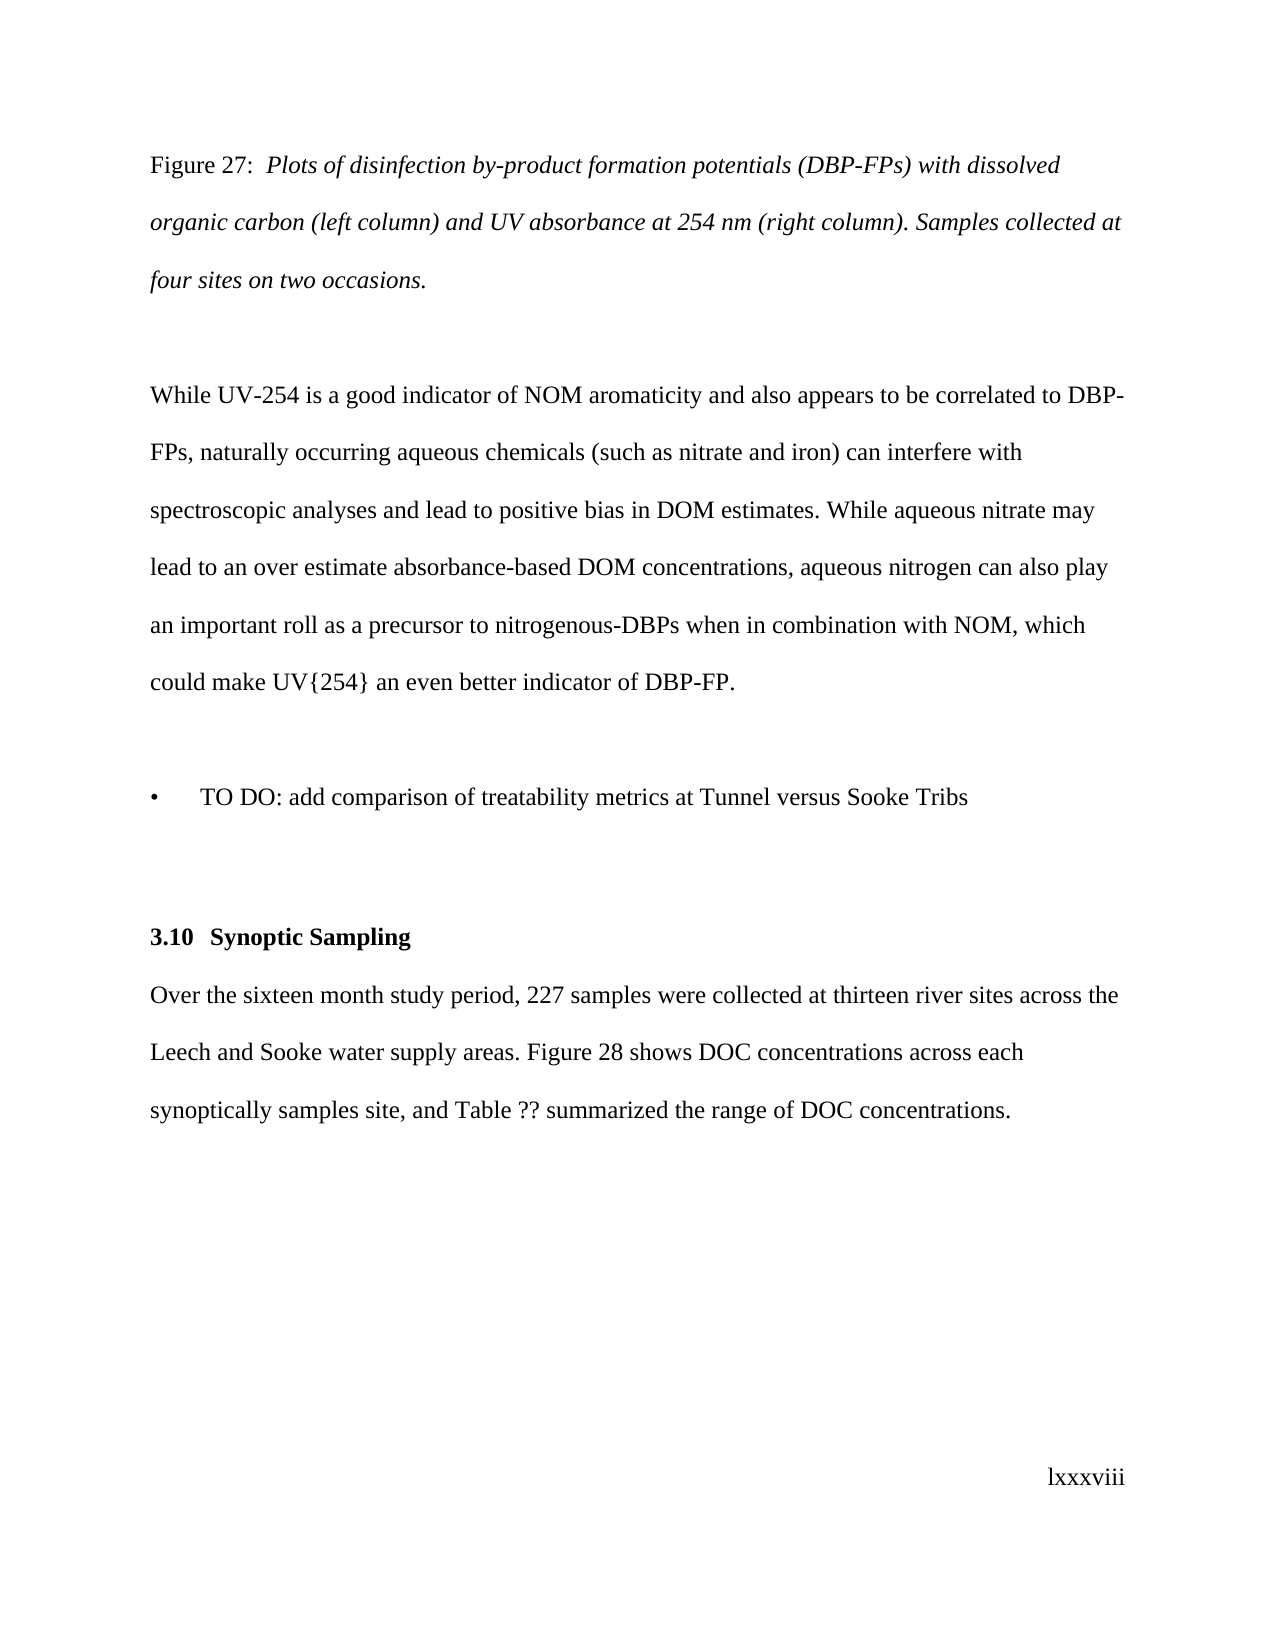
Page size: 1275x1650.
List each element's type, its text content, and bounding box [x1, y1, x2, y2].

text Figure 27: Plots of disinfection by-product formation potentials (DBP-FPs) with dissolved organic carbon (left column) and UV absorbance at 254 nm (right column). Samples collected at four sites on two occasions. [150, 150, 1125, 294]
list TO DO: add comparison of treatability metrics at Tunnel versus Sooke Tribs [150, 782, 1125, 811]
text Over the sixteen month study period, 227 samples were collected at thirteen river sites across the Leech and Sooke water supply areas. Figure 28 shows DOC concentrations across each synoptically samples site, and Table ?? summarized the range of DOC concentrations. [150, 980, 1125, 1124]
subtitle Synoptic Sampling [150, 922, 1125, 951]
text While UV-254 is a good indicator of NOM aromaticity and also appears to be correlated to DBP-FPs, naturally occurring aqueous chemicals (such as nitrate and iron) can interfere with spectroscopic analyses and lead to positive bias in DOM estimates. While aqueous nitrate may lead to an over estimate absorbance-based DOM concentrations, aqueous nitrogen can also play an important roll as a precursor to nitrogenous-DBPs when in combination with NOM, which could make UV{254} an even better indicator of DBP-FP. [150, 380, 1125, 696]
